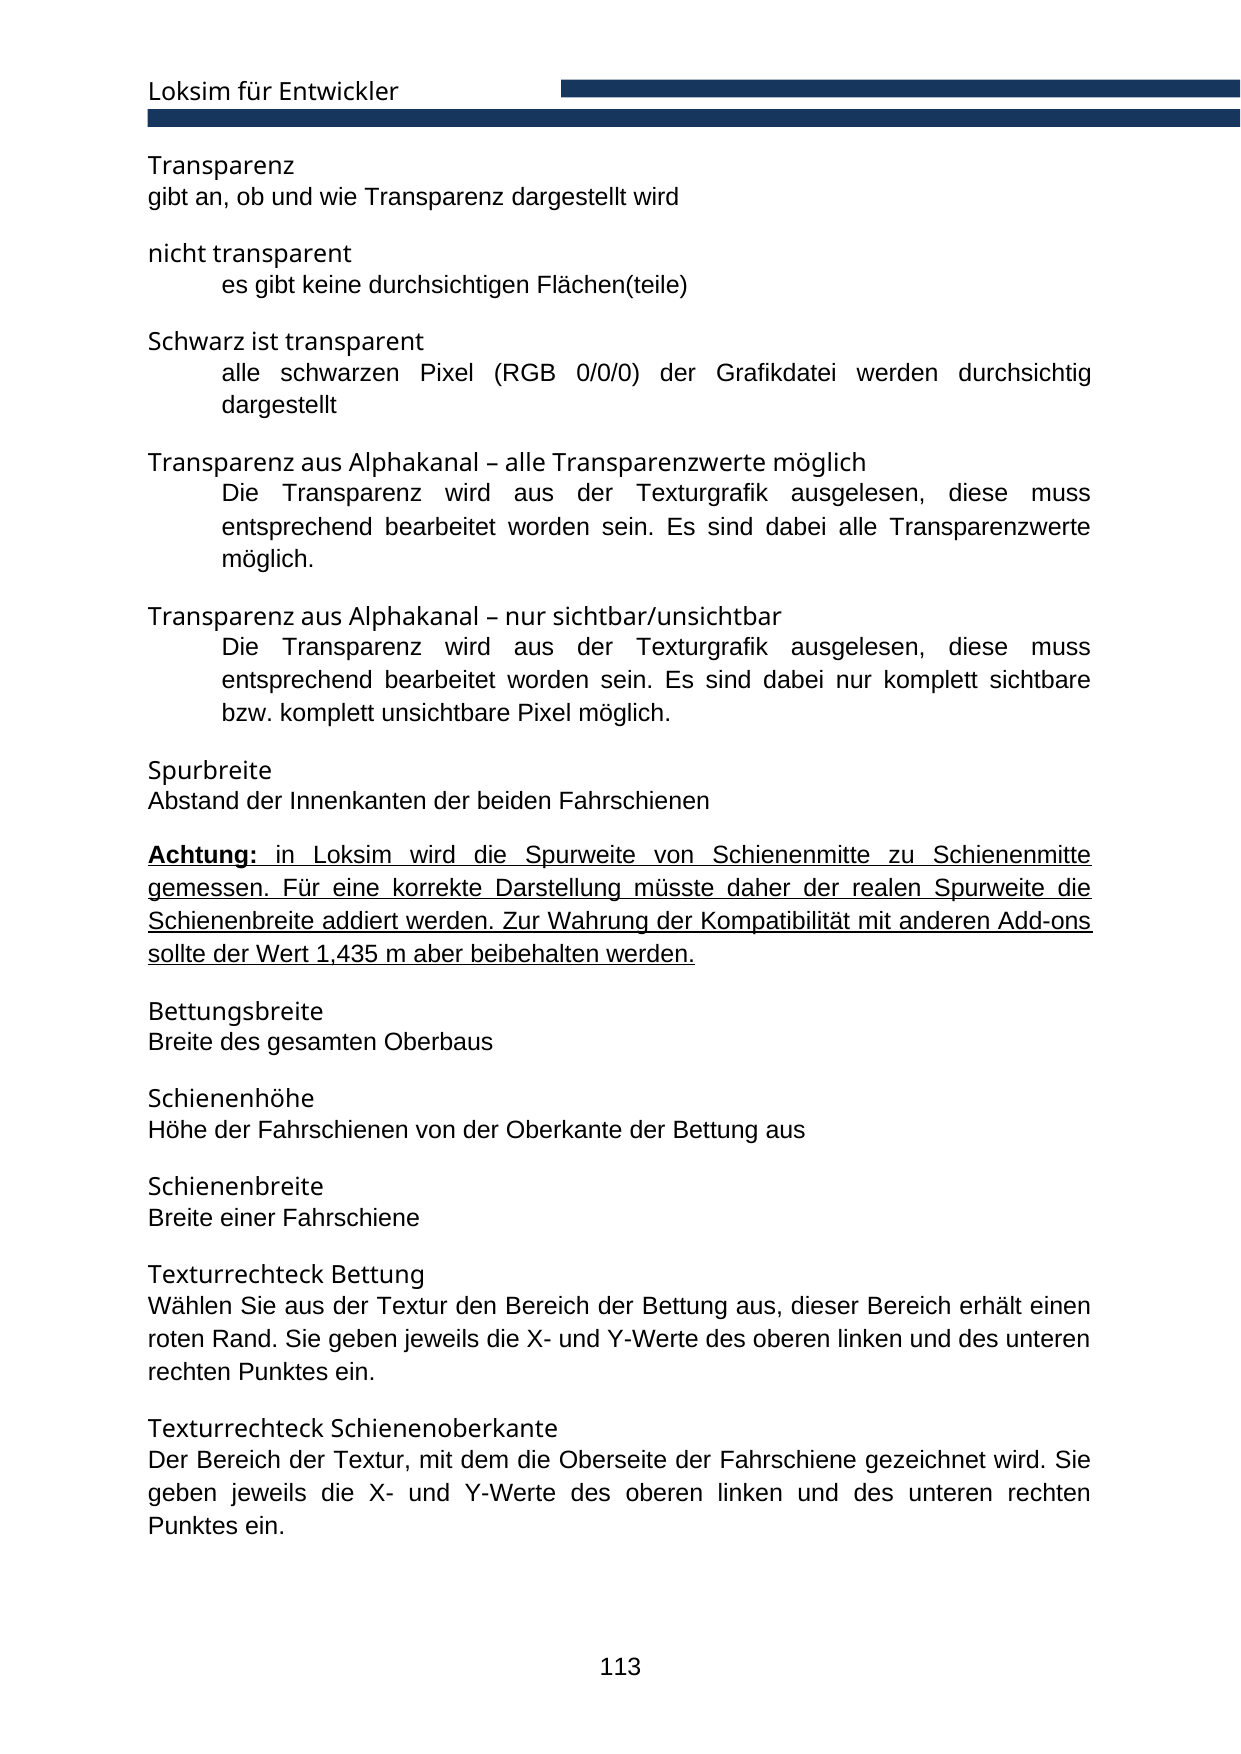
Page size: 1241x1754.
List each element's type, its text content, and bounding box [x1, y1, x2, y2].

text alle schwarzen Pixel (RGB 0/0/0) der Grafikdatei werden durchsichtig dargestellt [221, 357, 1093, 419]
text Höhe der Fahrschienen von der Oberkante der Bettung aus [148, 1115, 1093, 1144]
text Spurbreite [148, 752, 1093, 786]
text Texturrechteck Bettung [148, 1257, 1093, 1291]
text Breite einer Fahrschiene [148, 1203, 1093, 1232]
text Die Transparenz wird aus der Texturgrafik ausgelesen, diese muss entsprechend bearbeitet worden sein. Es sind dabei nur komplett sichtbare bzw. komplett unsichtbare Pixel möglich. [221, 632, 1093, 727]
text Transparenz aus Alphakanal – nur sichtbar/unsichtbar [148, 598, 1093, 632]
text Wählen Sie aus der Textur den Bereich der Bettung aus, dieser Bereich erhält einen roten Rand. Sie geben jeweils die X- und Y-Werte des oberen linken und des unteren rechten Punktes ein. [148, 1291, 1093, 1386]
text Achtung: in Loksim wird die Spurweite von Schienenmitte zu Schienenmitte gemessen. Für eine korrekte Darstellung müsste daher der realen Spurweite die Schienenbreite addiert werden. Zur Wahrung der Kompatibilität mit anderen Add-ons sollte der Wert 1,435 m aber beibehalten werden. [148, 840, 1093, 931]
text Der Bereich der Textur, mit dem die Oberseite der Fahrschiene gezeichnet wird. Sie geben jeweils die X- und Y-Werte des oberen linken und des unteren rechten Punktes ein. [148, 1445, 1093, 1540]
text gibt an, ob und wie Transparenz dargestellt wird [148, 182, 1093, 210]
text nicht transparent [148, 236, 1093, 269]
text Schienenhöhe [148, 1081, 1093, 1115]
text Die Transparenz wird aus der Texturgrafik ausgelesen, diese muss entsprechend bearbeitet worden sein. Es sind dabei alle Transparenzwerte möglich. [221, 478, 1093, 573]
text Transparenz aus Alphakanal – alle Transparenzwerte möglich [148, 444, 1093, 478]
text Breite des gesamten Oberbaus [148, 1027, 1093, 1056]
text Bettungsbreite [148, 993, 1093, 1027]
text Texturrechteck Schienenoberkante [148, 1411, 1093, 1445]
text Schwarz ist transparent [148, 323, 1093, 357]
text Schienenbreite [148, 1169, 1093, 1203]
text es gibt keine durchsichtigen Flächen(teile) [221, 269, 1093, 298]
text Achtung: in Loksim wird die Spurweite von Schienenmitte zu Schienenmitte gemessen. Für eine korrekte Darstellung müsste daher der realen Spurweite die Schienenbreite addiert werden. Zur Wahrung der Kompatibilität mit anderen Add-ons sollte der Wert 1,435 m aber beibehalten werden. [148, 933, 1093, 968]
text Transparenz [148, 148, 1093, 182]
text Abstand der Innenkanten der beiden Fahrschienen [148, 786, 1093, 815]
